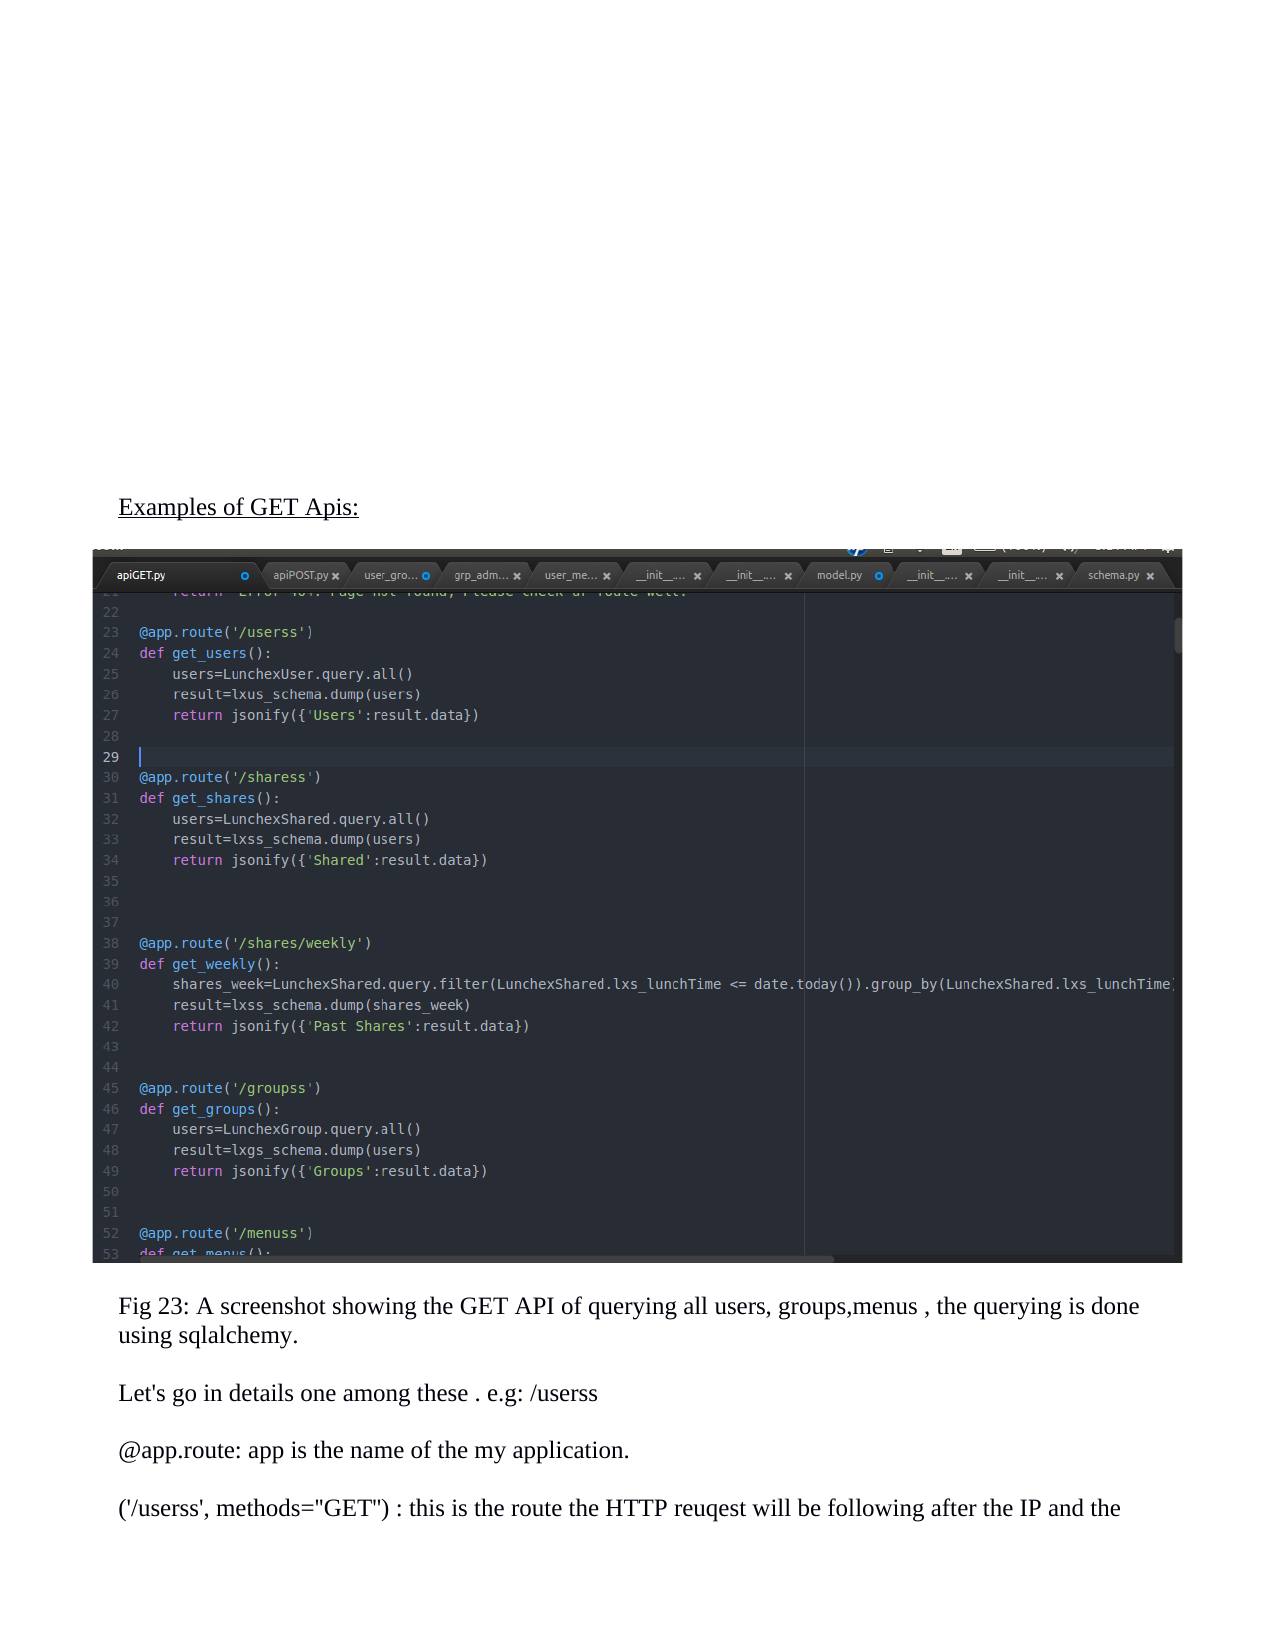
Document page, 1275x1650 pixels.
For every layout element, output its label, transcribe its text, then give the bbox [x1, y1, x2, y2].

text Fig 23: A screenshot showing the GET API of querying all users, groups,menus , the querying is done using sqlalchemy. [118, 1291, 1157, 1349]
text @app.route: app is the name of the my application. [118, 1435, 1157, 1464]
text Let's go in details one among these . e.g: /userss [118, 1378, 1157, 1406]
picture [92, 549, 1183, 1263]
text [118, 1493, 1157, 1521]
text Examples of GET Apis: [118, 492, 1157, 521]
